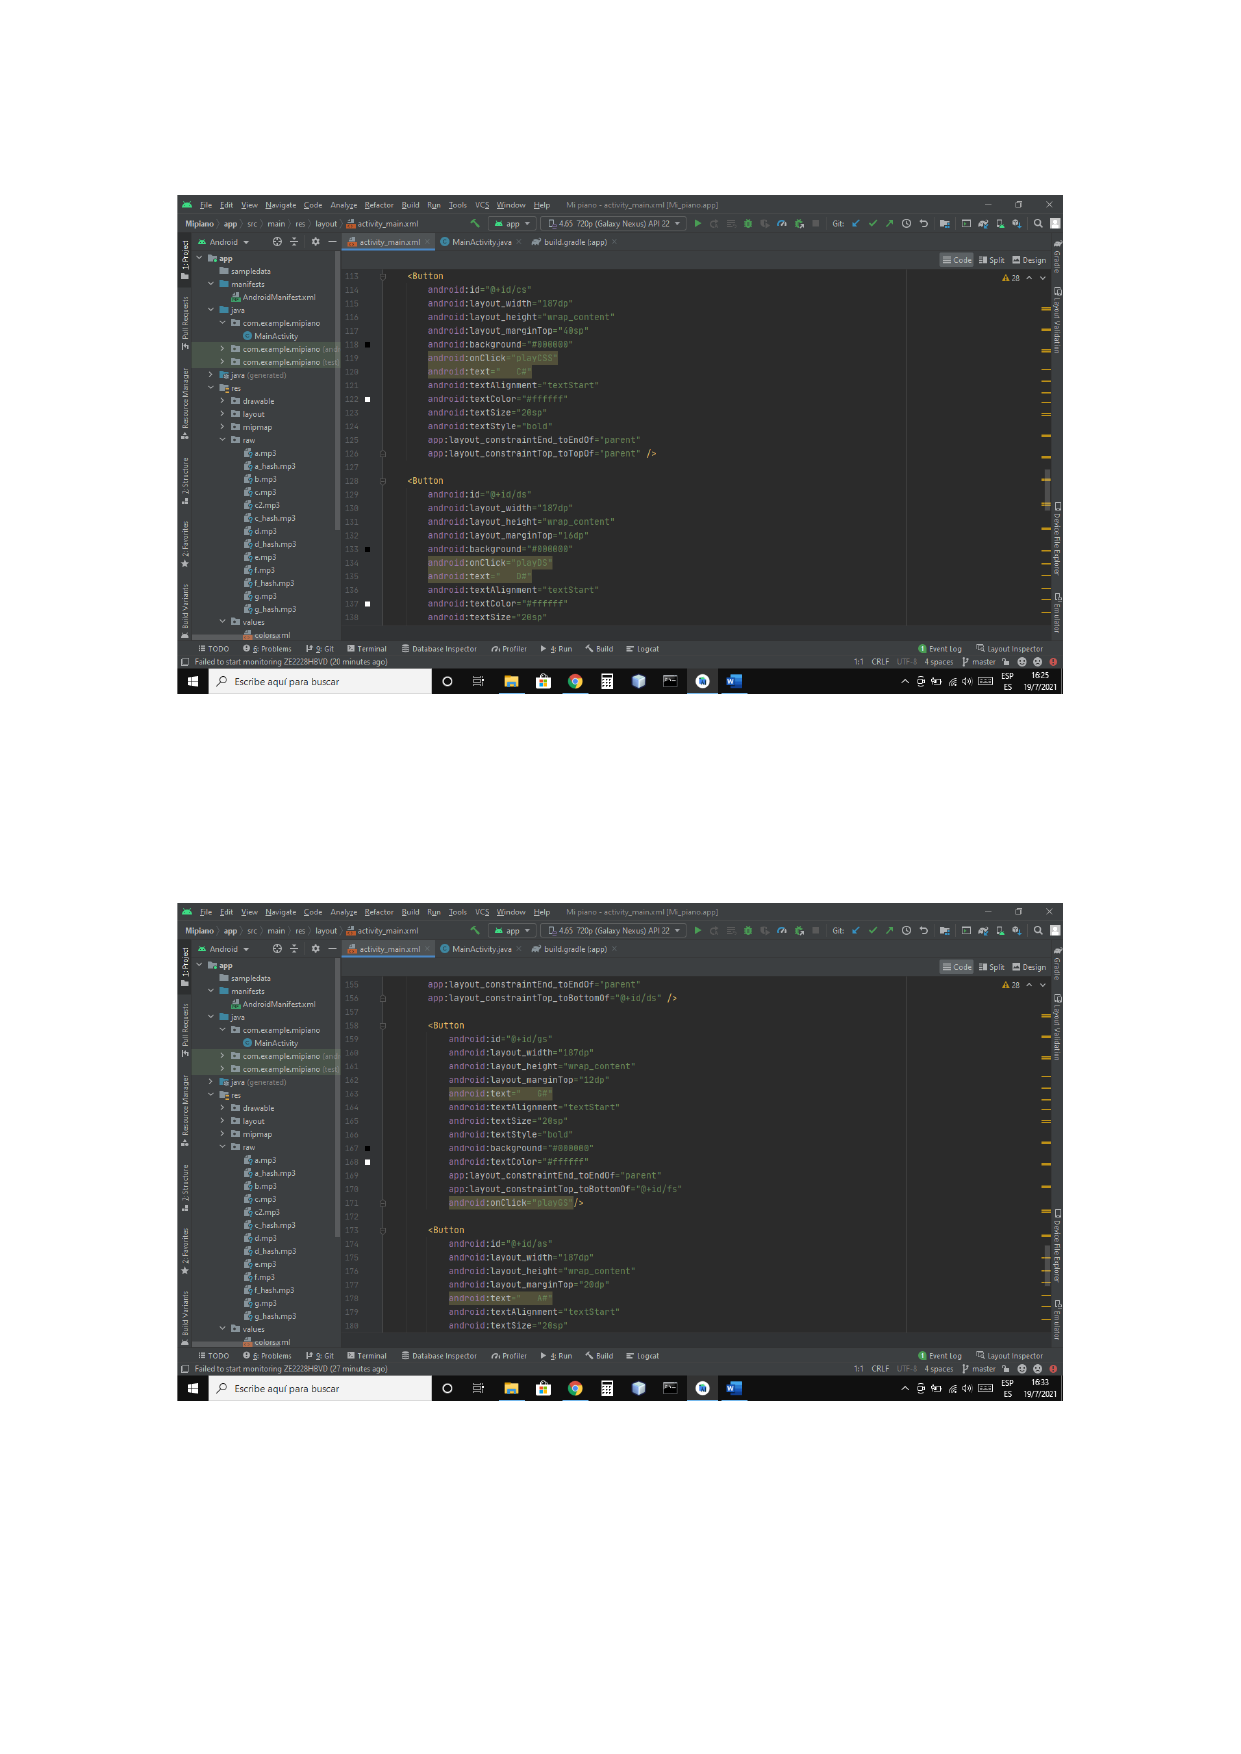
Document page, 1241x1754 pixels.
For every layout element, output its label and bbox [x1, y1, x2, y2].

picture [177, 195, 1063, 694]
picture [177, 903, 1063, 1401]
